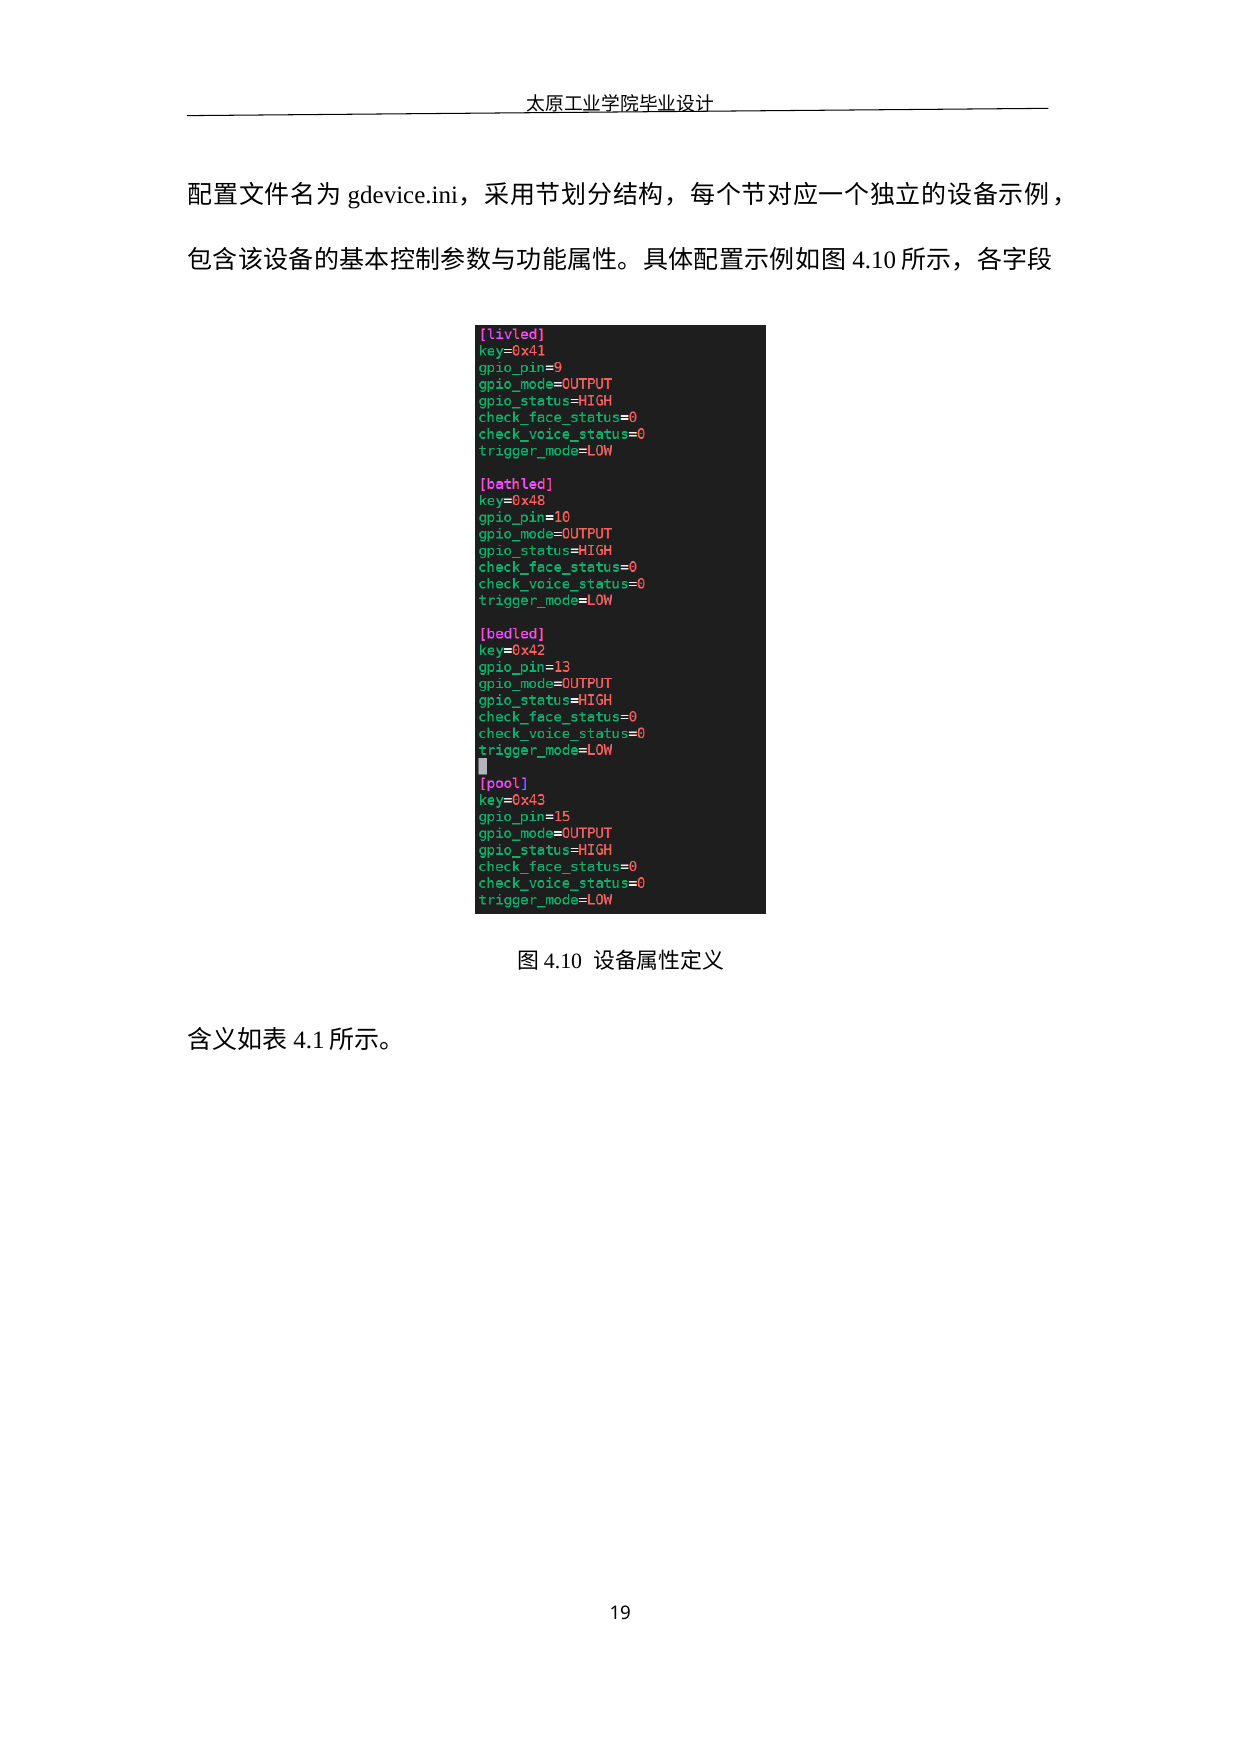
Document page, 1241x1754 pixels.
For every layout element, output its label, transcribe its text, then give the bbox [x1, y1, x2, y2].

picture [475, 325, 766, 914]
